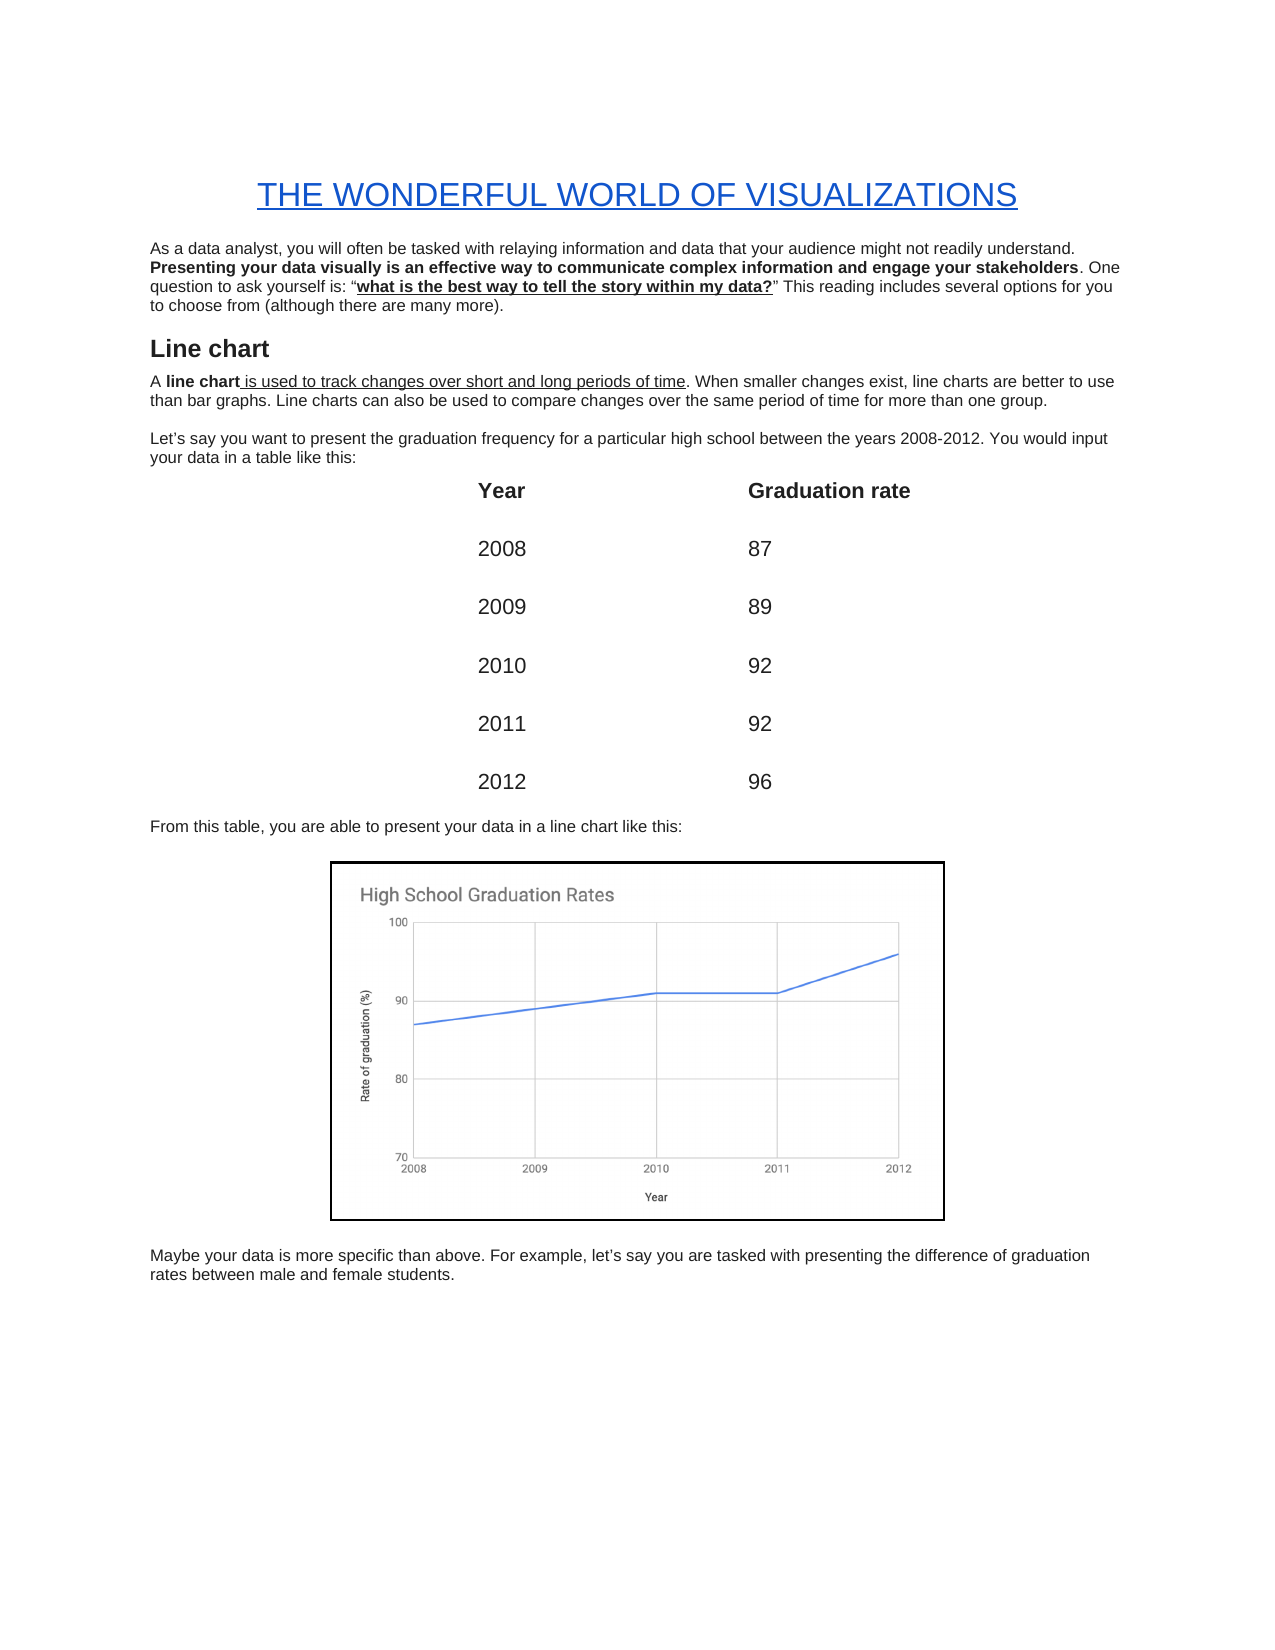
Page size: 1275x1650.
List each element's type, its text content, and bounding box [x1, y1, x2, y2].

text Let’s say you want to present the graduation frequency for a particular high school between the years 2008-2012. You would input your data in a table like this: [150, 429, 1125, 467]
text Maybe your data is more specific than above. For example, let’s say you are tasked with presenting the difference of graduation rates between male and female students. [150, 1246, 1125, 1284]
picture [332, 864, 943, 1219]
text From this table, you are able to present your data in a line chart like this: [150, 817, 1125, 836]
table_cell 96 [738, 759, 1125, 817]
table_cell 89 [738, 584, 1125, 642]
text THE WONDERFUL WORLD OF VISUALIZATIONS [150, 175, 1125, 213]
table_header Year [467, 467, 737, 526]
table_header Graduation rate [738, 467, 1125, 526]
text As a data analyst, you will often be tasked with relaying information and data that your audience might not readily understand. Presenting your data visually is an effective way to communicate complex information and engage your stakeholders. One question to ask yourself is: “what is the best way to tell the story within my data?” This reading includes several options for you to choose from (although there are many more). [150, 238, 1125, 315]
table_cell 2008 [467, 526, 737, 584]
subtitle Line chart [150, 334, 1125, 363]
table_cell 92 [738, 642, 1125, 701]
table_cell 2010 [467, 642, 737, 701]
table_cell 2011 [467, 701, 737, 759]
table_cell 87 [738, 526, 1125, 584]
text A line chart is used to track changes over short and long periods of time. When smaller changes exist, line charts are better to use than bar graphs. Line charts can also be used to compare changes over the same period of time for more than one group. [150, 371, 1125, 410]
table_cell 2012 [467, 759, 737, 817]
table_cell 92 [738, 701, 1125, 759]
table_cell 2009 [467, 584, 737, 642]
